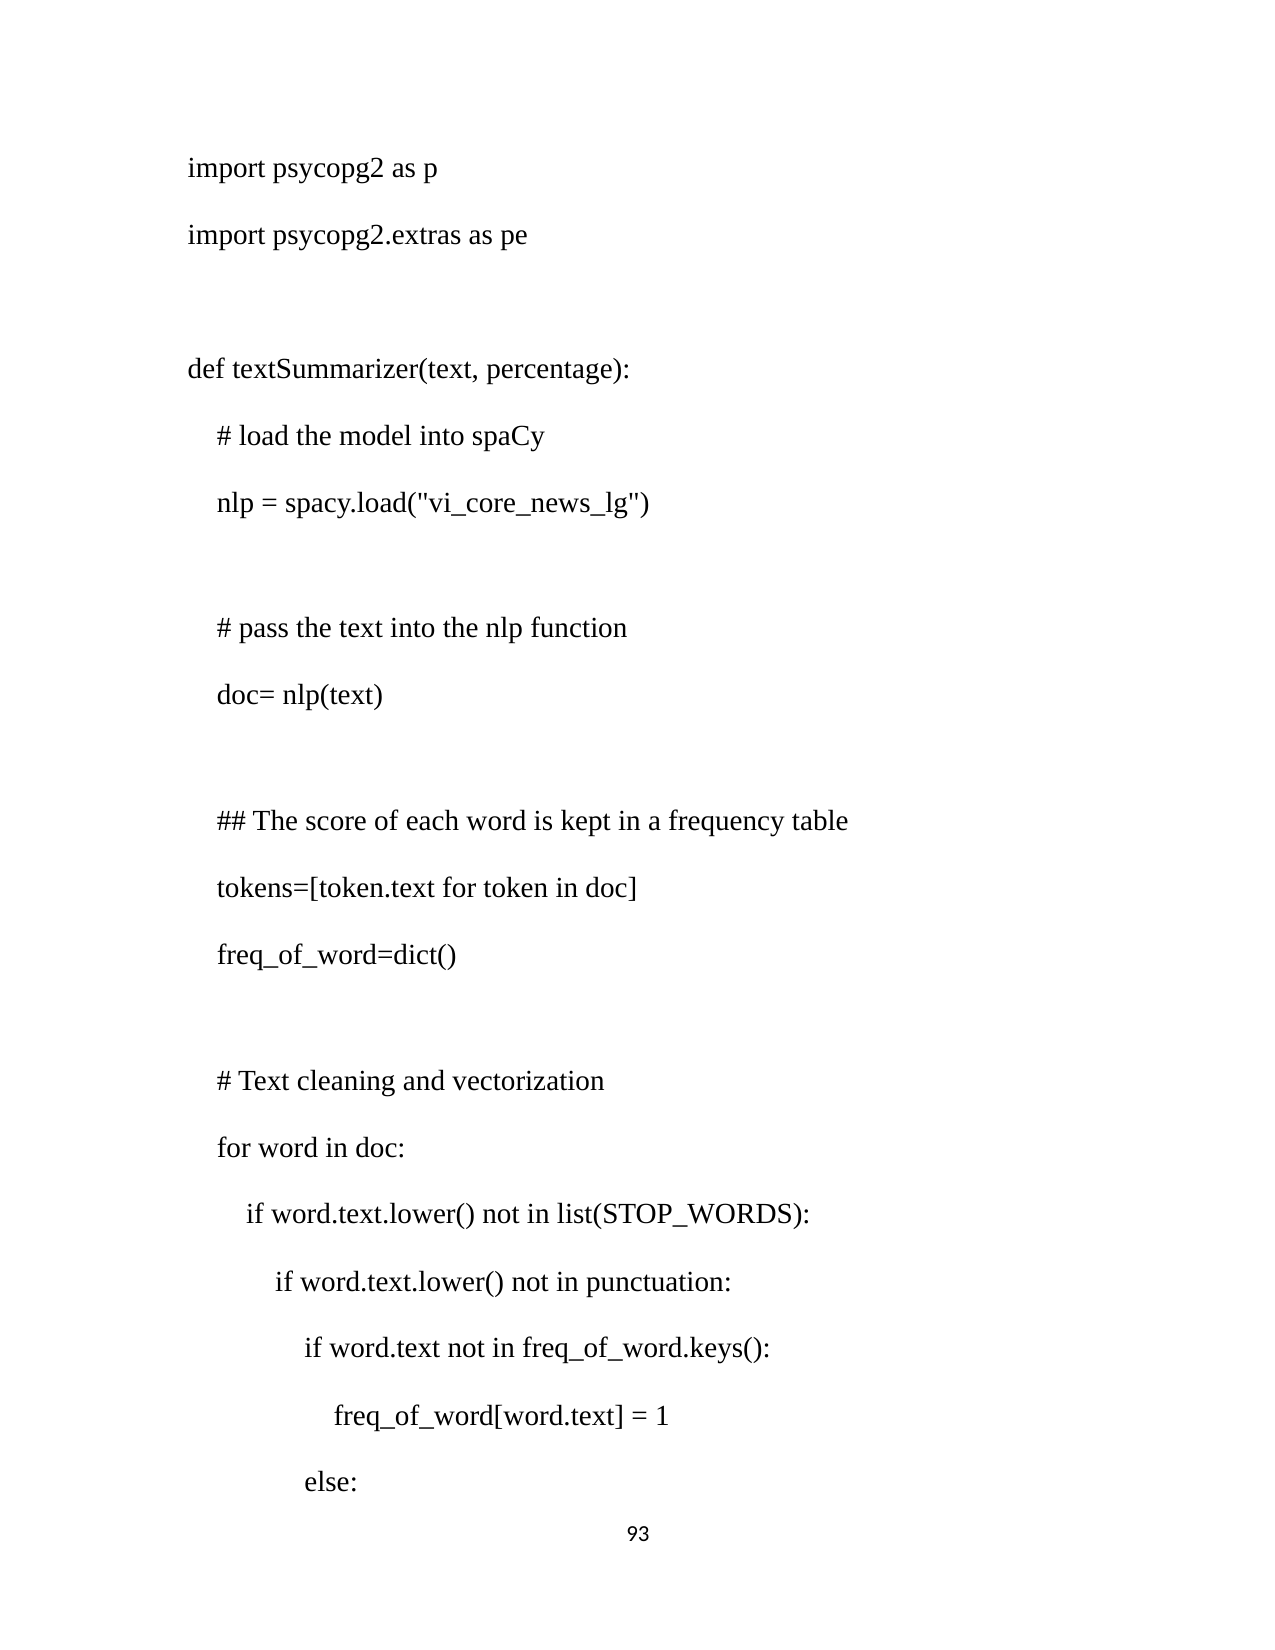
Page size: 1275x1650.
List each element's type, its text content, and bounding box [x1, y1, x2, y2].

text # pass the text into the nlp function [187, 611, 1125, 644]
text tokens=[token.text for token in doc] [187, 870, 1125, 904]
text # Text cleaning and vectorization [187, 1063, 1125, 1096]
text def textSummarizer(text, percentage): [187, 351, 1125, 384]
text else: [187, 1464, 1125, 1498]
text freq_of_word=dict() [187, 937, 1125, 971]
text ## The score of each word is kept in a frequency table [187, 803, 1125, 837]
text import psycopg2 as p [187, 150, 1125, 183]
text # load the model into spaCy [187, 418, 1125, 451]
text freq_of_word[word.text] = 1 [187, 1398, 1125, 1431]
text doc= nlp(text) [187, 677, 1125, 711]
text if word.text not in freq_of_word.keys(): [187, 1331, 1125, 1364]
text import psycopg2.extras as pe [187, 217, 1125, 251]
text nlp = spacy.load("vi_core_news_lg") [187, 485, 1125, 518]
text if word.text.lower() not in list(STOP_WORDS): [187, 1197, 1125, 1230]
text if word.text.lower() not in punctuation: [187, 1264, 1125, 1297]
text for word in doc: [187, 1130, 1125, 1163]
